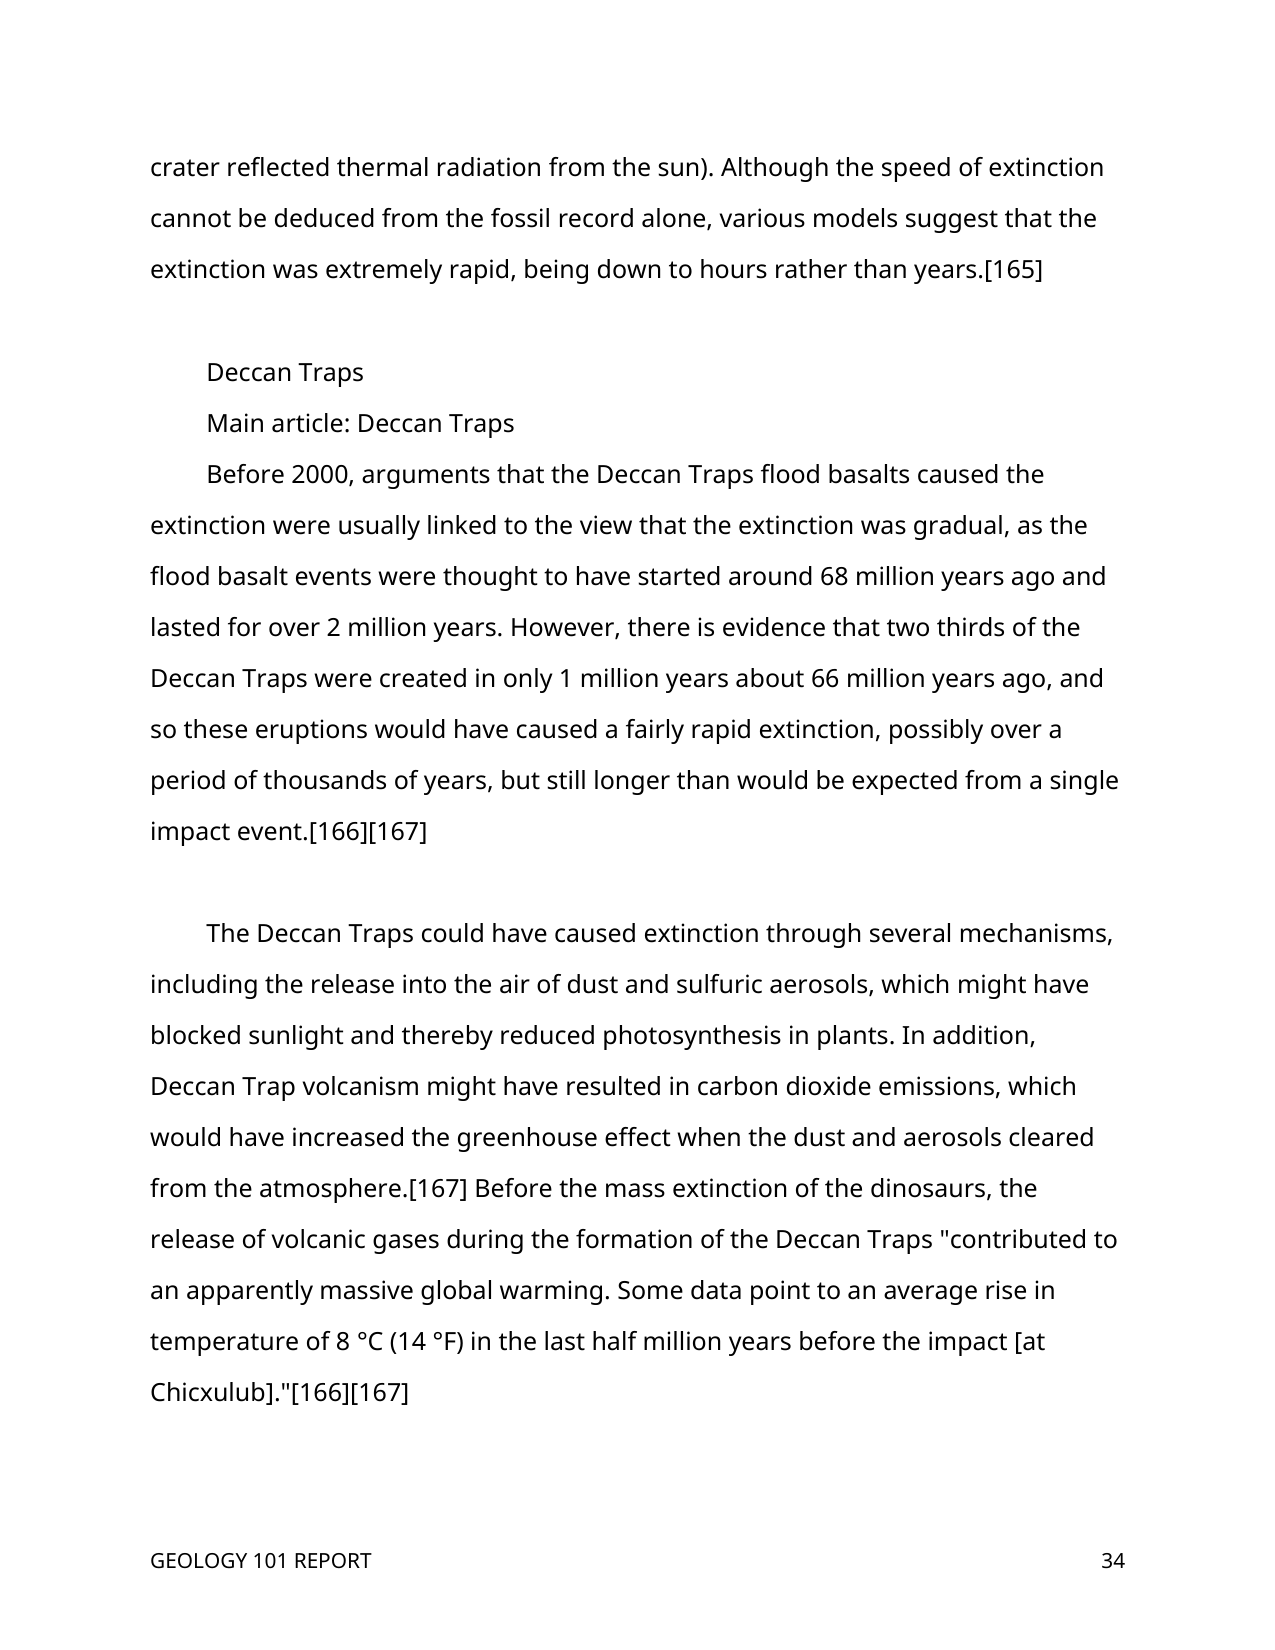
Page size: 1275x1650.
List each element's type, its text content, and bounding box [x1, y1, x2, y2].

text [150, 150, 1125, 286]
text The Deccan Traps could have caused extinction through several mechanisms, including the release into the air of dust and sulfuric aerosols, which might have blocked sunlight and thereby reduced photosynthesis in plants. In addition, Deccan Trap volcanism might have resulted in carbon dioxide emissions, which would have increased the greenhouse effect when the dust and aerosols cleared from the atmosphere.[167] Before the mass extinction of the dinosaurs, the release of volcanic gases during the formation of the Deccan Traps "contributed to an apparently massive global warming. Some data point to an average rise in temperature of 8 °C (14 °F) in the last half million years before the impact [at Chicxulub]."[166][167] [150, 916, 1125, 1409]
text Deccan Traps [150, 354, 1125, 388]
text Before 2000, arguments that the Deccan Traps flood basalts caused the extinction were usually linked to the view that the extinction was gradual, as the flood basalt events were thought to have started around 68 million years ago and lasted for over 2 million years. However, there is evidence that two thirds of the Deccan Traps were created in only 1 million years about 66 million years ago, and so these eruptions would have caused a fairly rapid extinction, possibly over a period of thousands of years, but still longer than would be expected from a single impact event.[166][167] [150, 456, 1125, 848]
text Main article: Deccan Traps [150, 405, 1125, 439]
